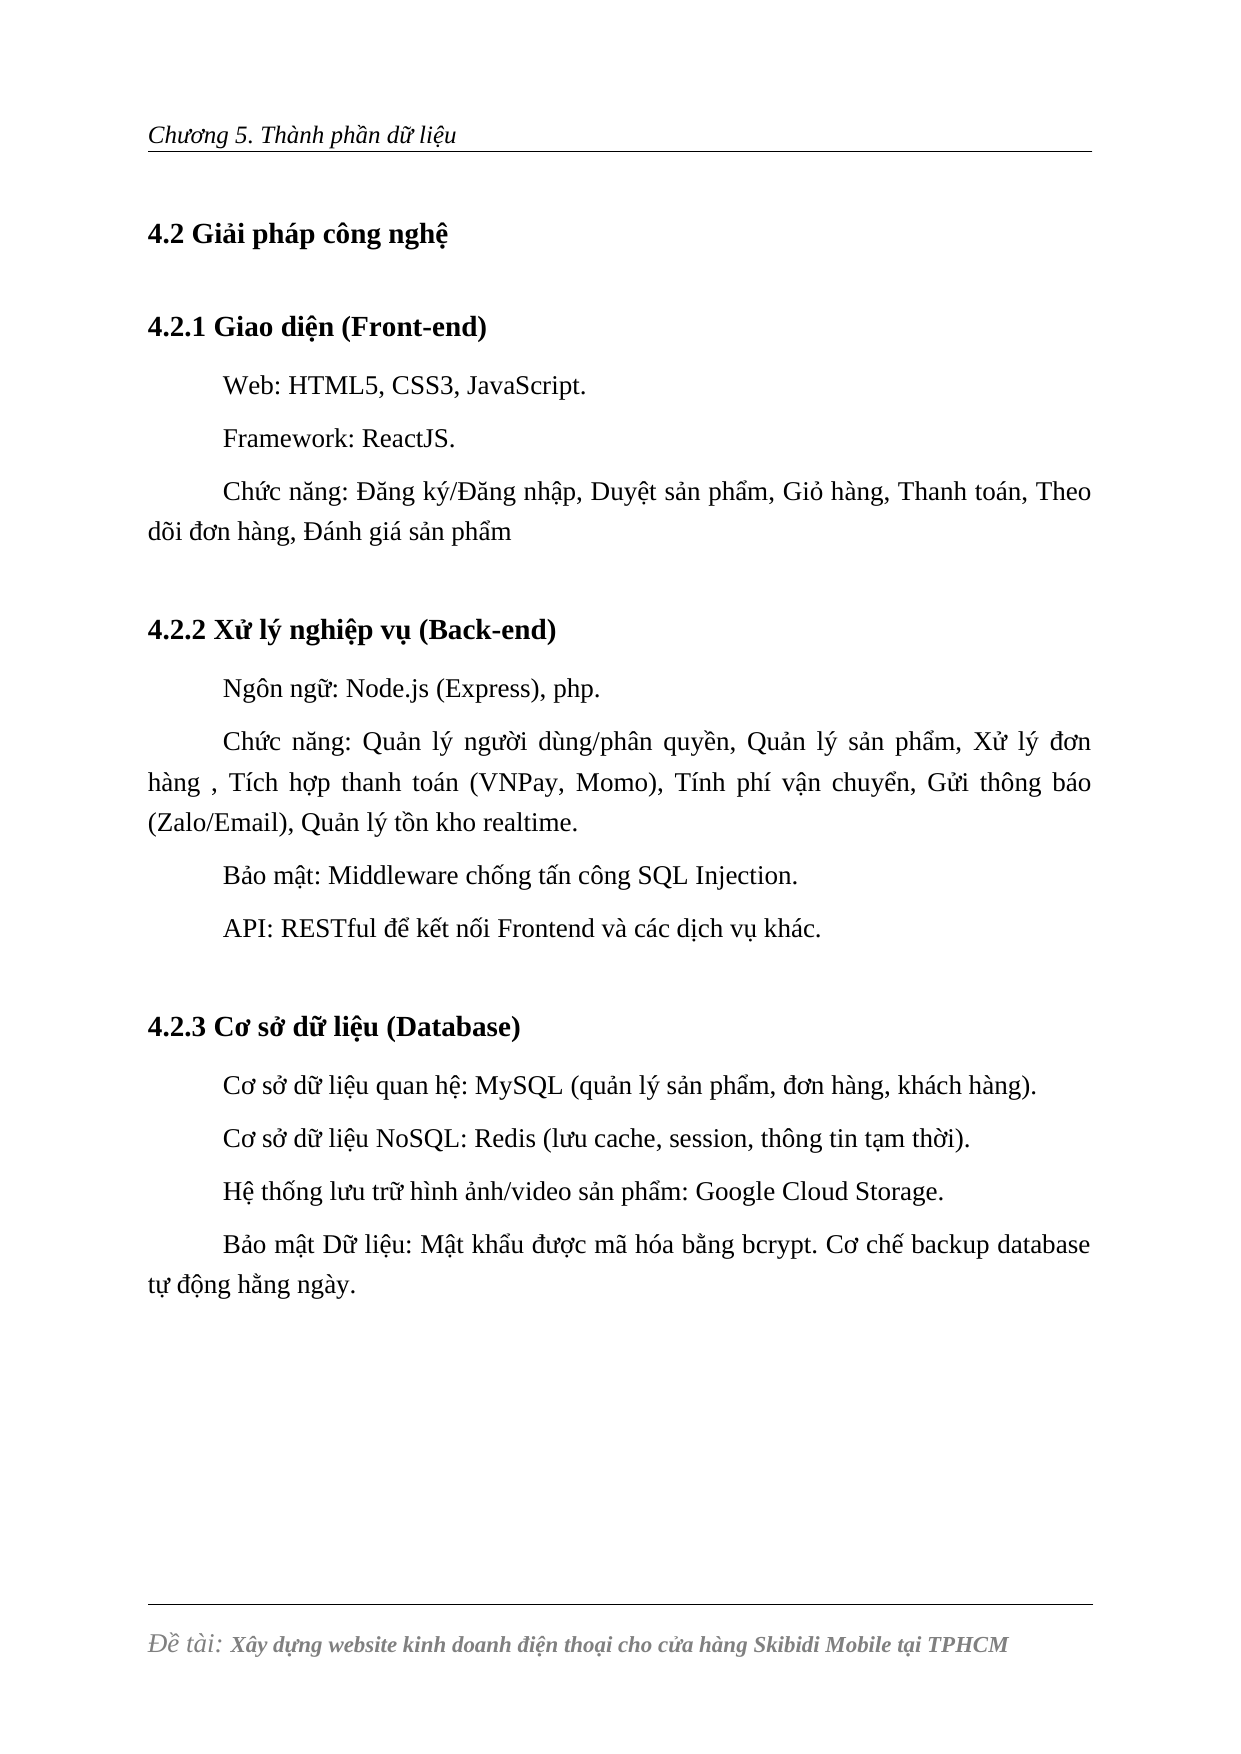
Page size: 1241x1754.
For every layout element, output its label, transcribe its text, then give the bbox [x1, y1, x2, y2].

text Hệ thống lưu trữ hình ảnh/video sản phẩm: Google Cloud Storage. [148, 1175, 1092, 1206]
subtitle Giao diện (Front-end) [148, 303, 1092, 344]
text Cơ sở dữ liệu NoSQL: Redis (lưu cache, session, thông tin tạm thời). [148, 1122, 1092, 1153]
subtitle Cơ sở dữ liệu (Database) [148, 1003, 1092, 1044]
subtitle Giải pháp công nghệ [148, 207, 1092, 253]
text API: RESTful để kết nối Frontend và các dịch vụ khác. [148, 912, 1092, 943]
text Chức năng: Đăng ký/Đăng nhập, Duyệt sản phẩm, Giỏ hàng, Thanh toán, Theo dõi đơn hàng, Đánh giá sản phẩm [148, 475, 1092, 547]
text Bảo mật Dữ liệu: Mật khẩu được mã hóa bằng bcrypt. Cơ chế backup database tự động hằng ngày. [148, 1228, 1092, 1299]
text Framework: ReactJS. [148, 422, 1092, 453]
subtitle Xử lý nghiệp vụ (Back-end) [148, 606, 1092, 648]
text Cơ sở dữ liệu quan hệ: MySQL (quản lý sản phẩm, đơn hàng, khách hàng). [148, 1069, 1092, 1100]
text Chức năng: Quản lý người dùng/phân quyền, Quản lý sản phẩm, Xử lý đơn hàng , Tích hợp thanh toán (VNPay, Momo), Tính phí vận chuyển, Gửi thông báo (Zalo/Email), Quản lý tồn kho realtime. [148, 726, 1092, 837]
text Bảo mật: Middleware chống tấn công SQL Injection. [148, 859, 1092, 890]
text Ngôn ngữ: Node.js (Express), php. [148, 673, 1092, 704]
text Web: HTML5, CSS3, JavaScript. [148, 369, 1092, 400]
